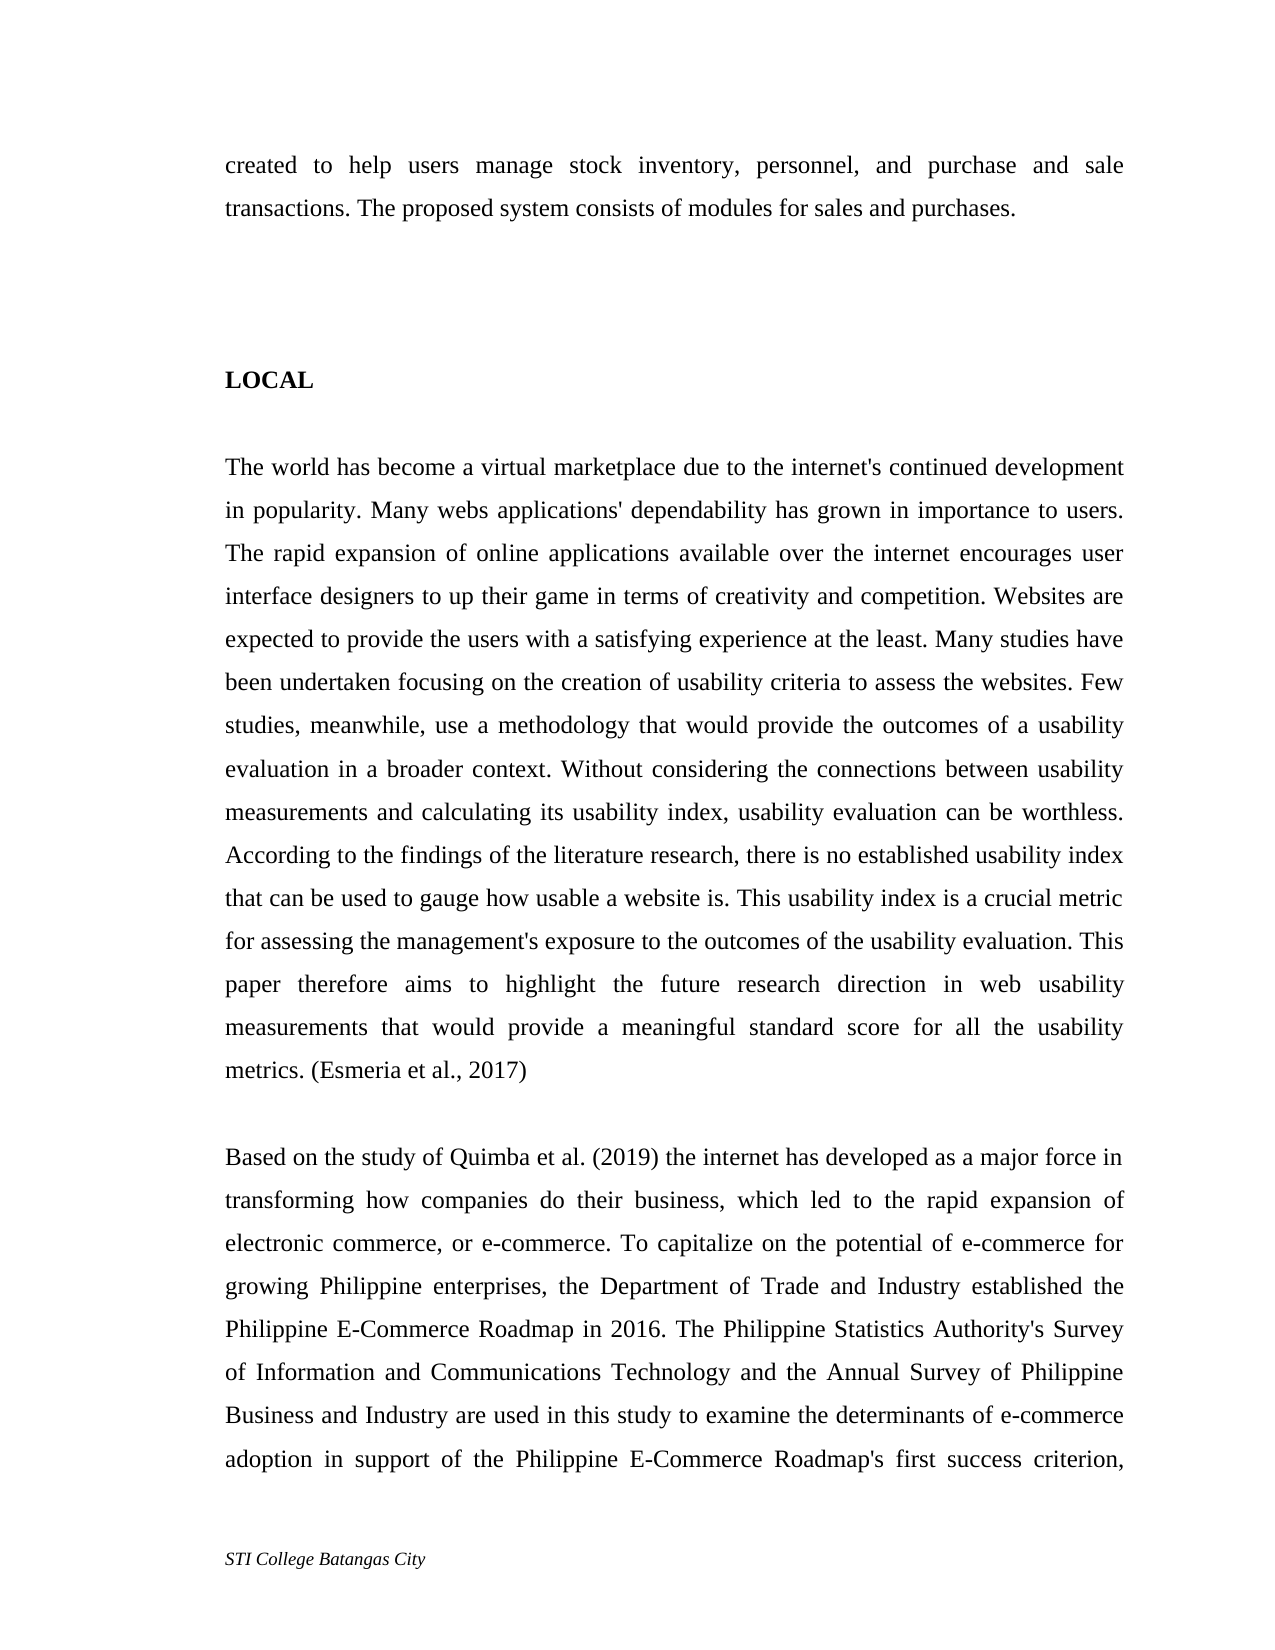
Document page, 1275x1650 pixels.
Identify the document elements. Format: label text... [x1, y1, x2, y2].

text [225, 1142, 1125, 1472]
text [225, 150, 1125, 222]
text LOCAL [225, 366, 1125, 394]
text The world has become a virtual marketplace due to the internet's continued development in popularity. Many webs applications' dependability has grown in importance to users. The rapid expansion of online applications available over the internet encourages user interface designers to up their game in terms of creativity and competition. Websites are expected to provide the users with a satisfying experience at the least. Many studies have been undertaken focusing on the creation of usability criteria to assess the websites. Few studies, meanwhile, use a methodology that would provide the outcomes of a usability evaluation in a broader context. Without considering the connections between usability measurements and calculating its usability index, usability evaluation can be worthless. According to the findings of the literature research, there is no established usability index that can be used to gauge how usable a website is. This usability index is a crucial metric for assessing the management's exposure to the outcomes of the usability evaluation. This paper therefore aims to highlight the future research direction in web usability measurements that would provide a meaningful standard score for all the usability metrics. (Esmeria et al., 2017) [225, 452, 1125, 1084]
